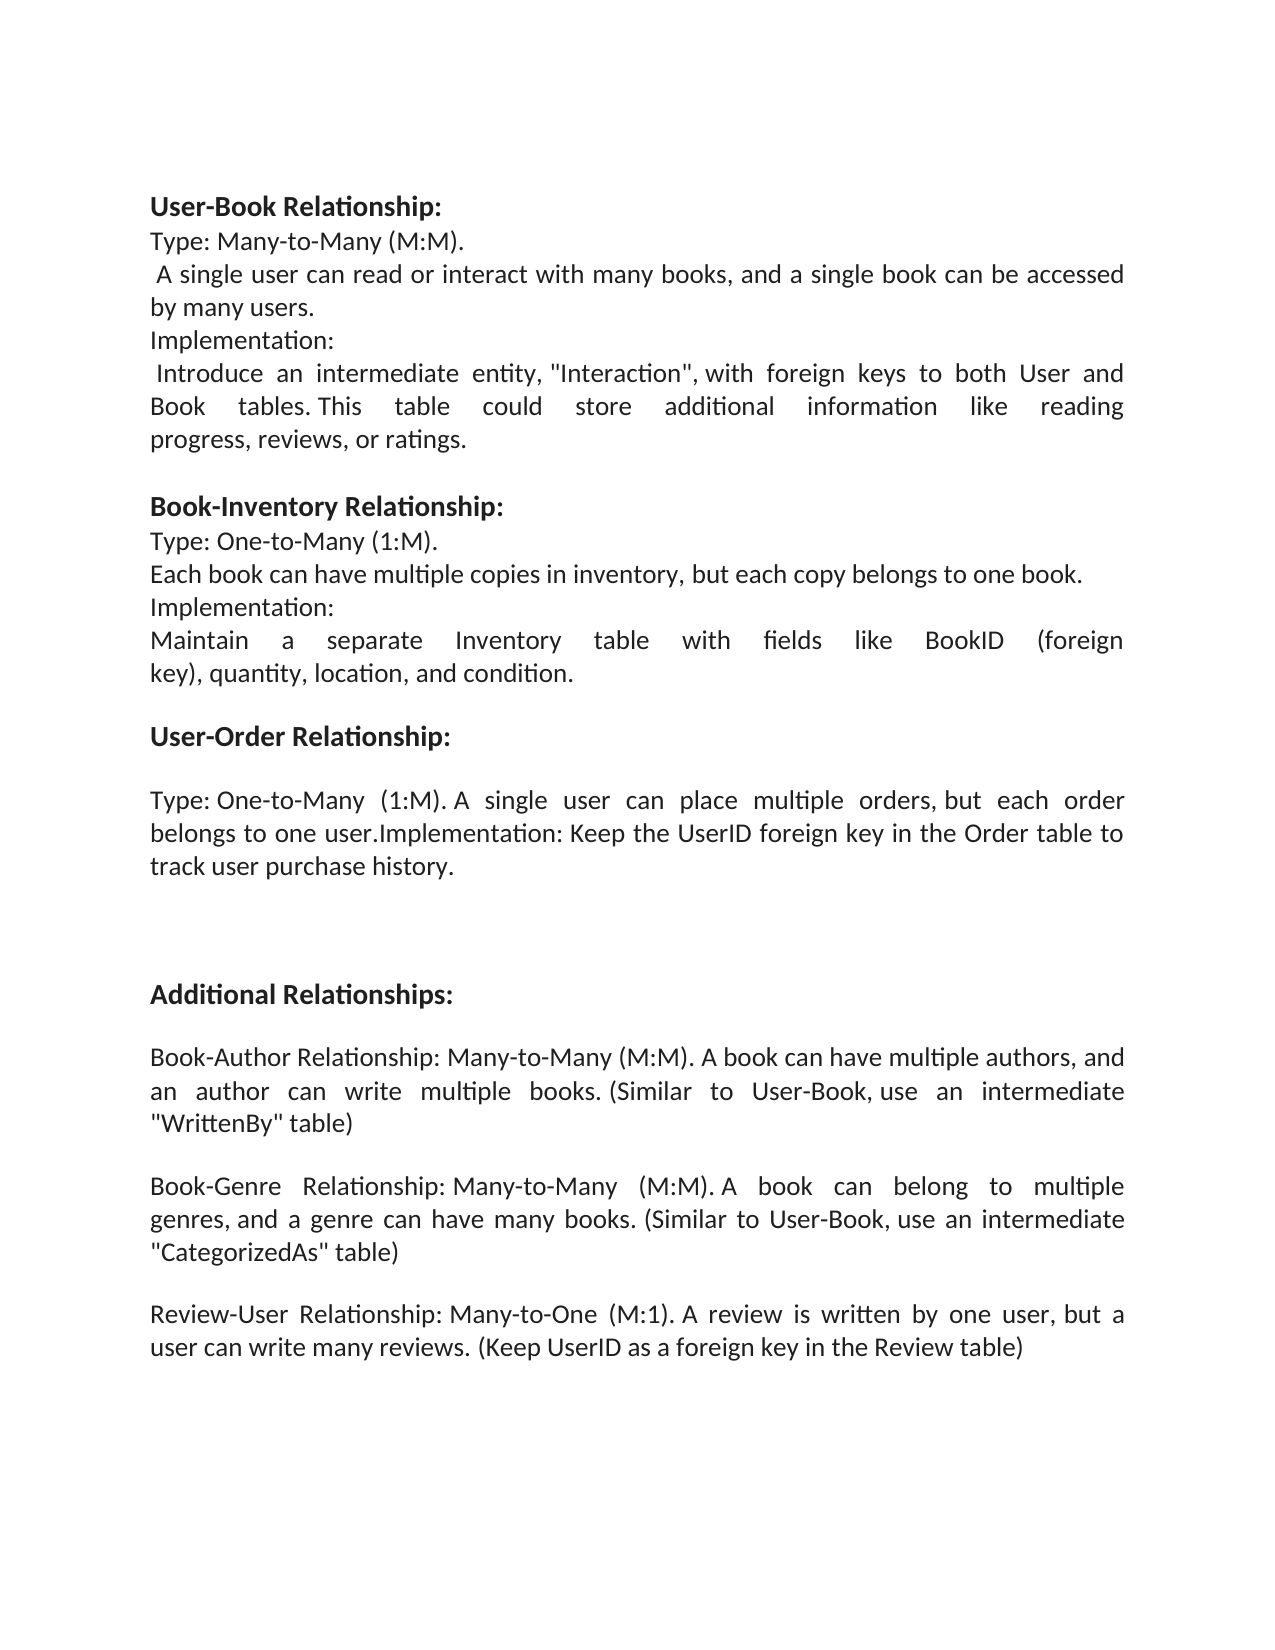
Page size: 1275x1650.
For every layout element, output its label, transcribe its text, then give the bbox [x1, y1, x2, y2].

text Maintain a separate Inventory table with fields like BookID (foreign key), quantity, location, and condition. [150, 623, 1125, 689]
text Type: One-to-Many (1:M). [150, 524, 1125, 557]
text Implementation: [150, 323, 1125, 356]
text Each book can have multiple copies in inventory, but each copy belongs to one book. [150, 557, 1125, 590]
text Book-Inventory Relationship: [150, 488, 1125, 524]
text Type: Many-to-Many (M:M). [150, 224, 1125, 257]
text User-Book Relationship: [150, 188, 1125, 224]
text Additional Relationships: [150, 976, 1125, 1011]
text Implementation: [150, 590, 1125, 623]
text Book-Author Relationship: Many-to-Many (M:M). A book can have multiple authors, and an author can write multiple books. (Similar to User-Book, use an intermediate "WrittenBy" table) [150, 1041, 1125, 1140]
text Book-Genre Relationship: Many-to-Many (M:M). A book can belong to multiple genres, and a genre can have many books. (Similar to User-Book, use an intermediate "CategorizedAs" table) [150, 1169, 1125, 1268]
text Review-User Relationship: Many-to-One (M:1). A review is written by one user, but a user can write many reviews. (Keep UserID as a foreign key in the Review table) [150, 1297, 1125, 1363]
text User-Order Relationship: [150, 718, 1125, 754]
text Introduce an intermediate entity, "Interaction", with foreign keys to both User and Book tables. This table could store additional information like reading progress, reviews, or ratings. [150, 356, 1125, 455]
text A single user can read or interact with many books, and a single book can be accessed by many users. [150, 257, 1125, 323]
text Type: One-to-Many (1:M). A single user can place multiple orders, but each order belongs to one user.Implementation: Keep the UserID foreign key in the Order table to track user purchase history. [150, 783, 1125, 882]
